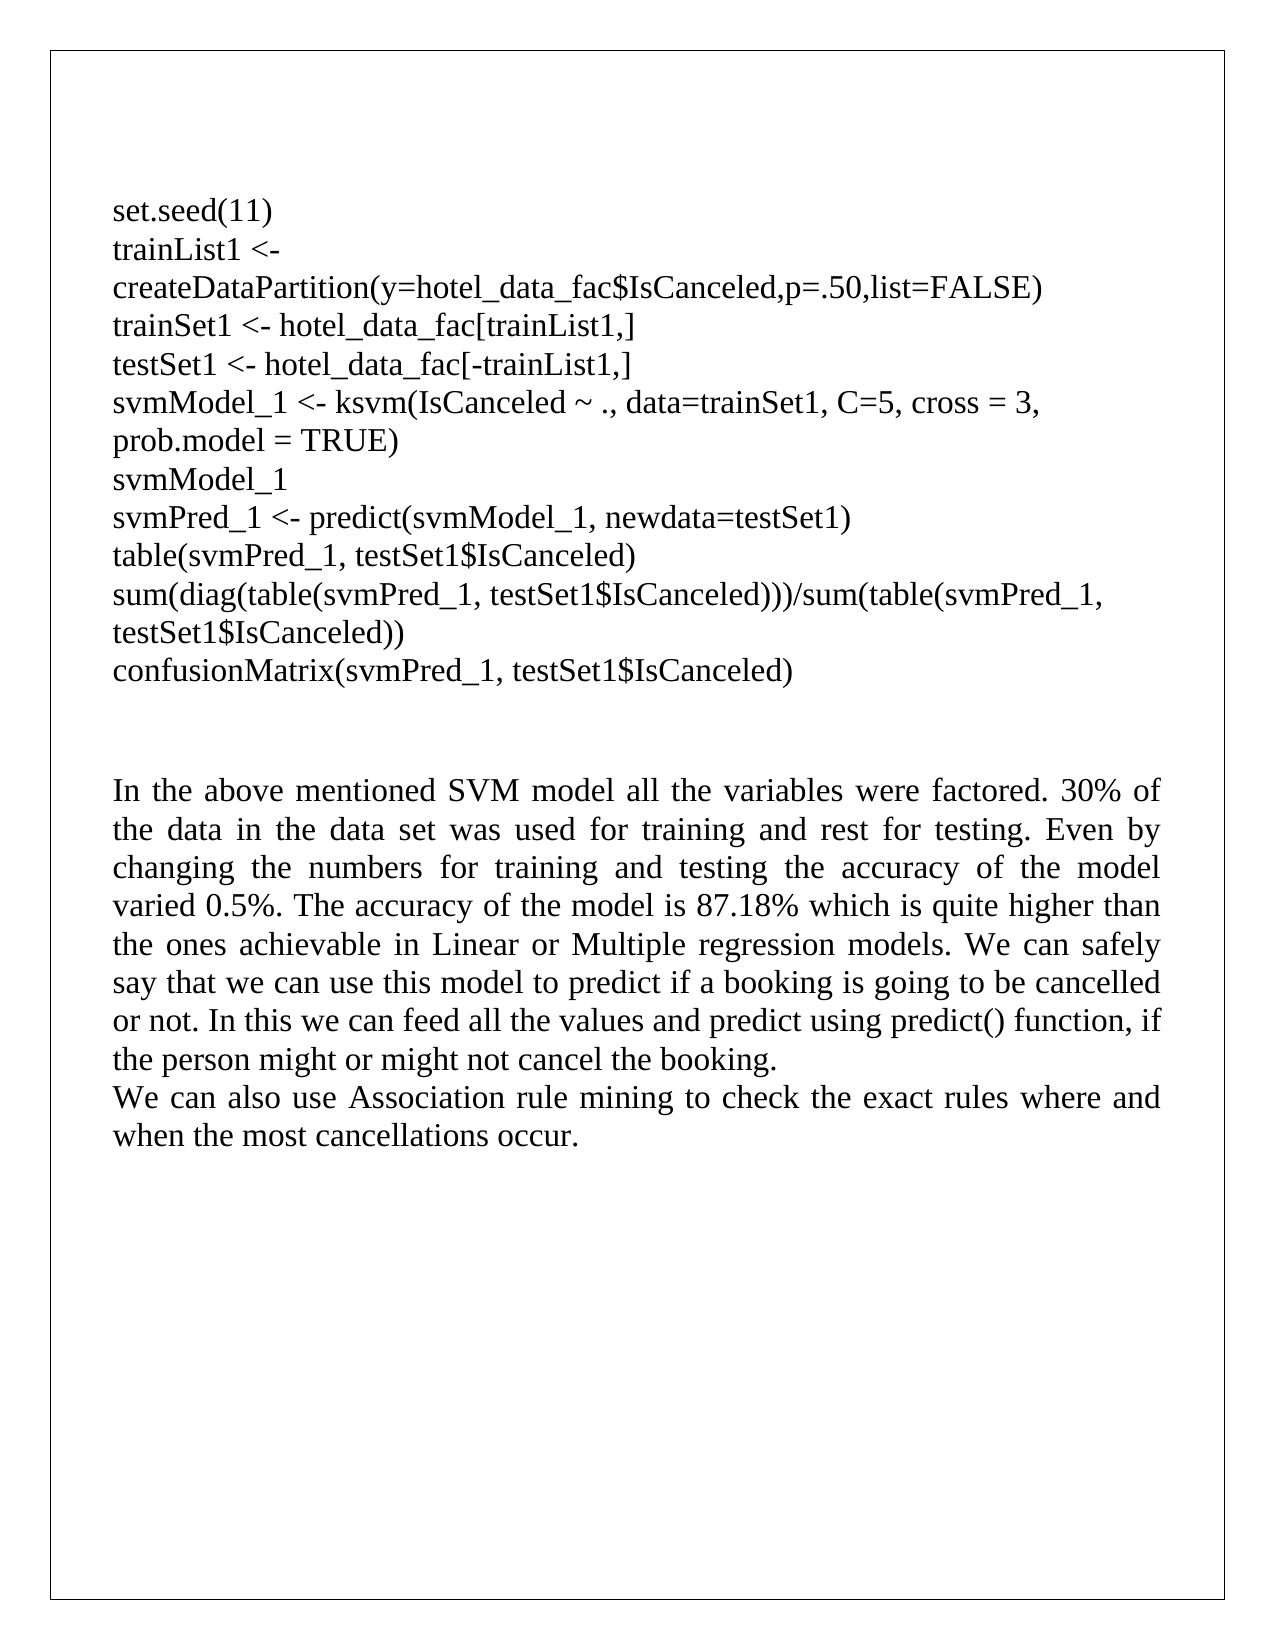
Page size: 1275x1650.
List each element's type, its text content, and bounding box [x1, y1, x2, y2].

text confusionMatrix(svmPred_1, testSet1$IsCanceled) [112, 651, 1162, 689]
text trainList1 <- createDataPartition(y=hotel_data_fac$IsCanceled,p=.50,list=FALSE) [112, 229, 1162, 306]
text In the above mentioned SVM model all the variables were factored. 30% of the data in the data set was used for training and rest for testing. Even by changing the numbers for training and testing the accuracy of the model varied 0.5%. The accuracy of the model is 87.18% which is quite higher than the ones achievable in Linear or Multiple regression models. We can safely say that we can use this model to predict if a booking is going to be cancelled or not. In this we can feed all the values and predict using predict() function, if the person might or might not cancel the booking. [112, 771, 1162, 1077]
text svmModel_1 <- ksvm(IsCanceled ~ ., data=trainSet1, C=5, cross = 3, prob.model = TRUE) [112, 382, 1162, 459]
text trainSet1 <- hotel_data_fac[trainList1,] [112, 306, 1162, 344]
text table(svmPred_1, testSet1$IsCanceled) [112, 536, 1162, 574]
text testSet1 <- hotel_data_fac[-trainList1,] [112, 344, 1162, 382]
text sum(diag(table(svmPred_1, testSet1$IsCanceled)))/sum(table(svmPred_1, testSet1$IsCanceled)) [112, 574, 1162, 651]
text We can also use Association rule mining to check the exact rules where and when the most cancellations occur. [112, 1077, 1162, 1154]
text svmPred_1 <- predict(svmModel_1, newdata=testSet1) [112, 497, 1162, 536]
text set.seed(11) [112, 191, 1162, 229]
text svmModel_1 [112, 459, 1162, 497]
